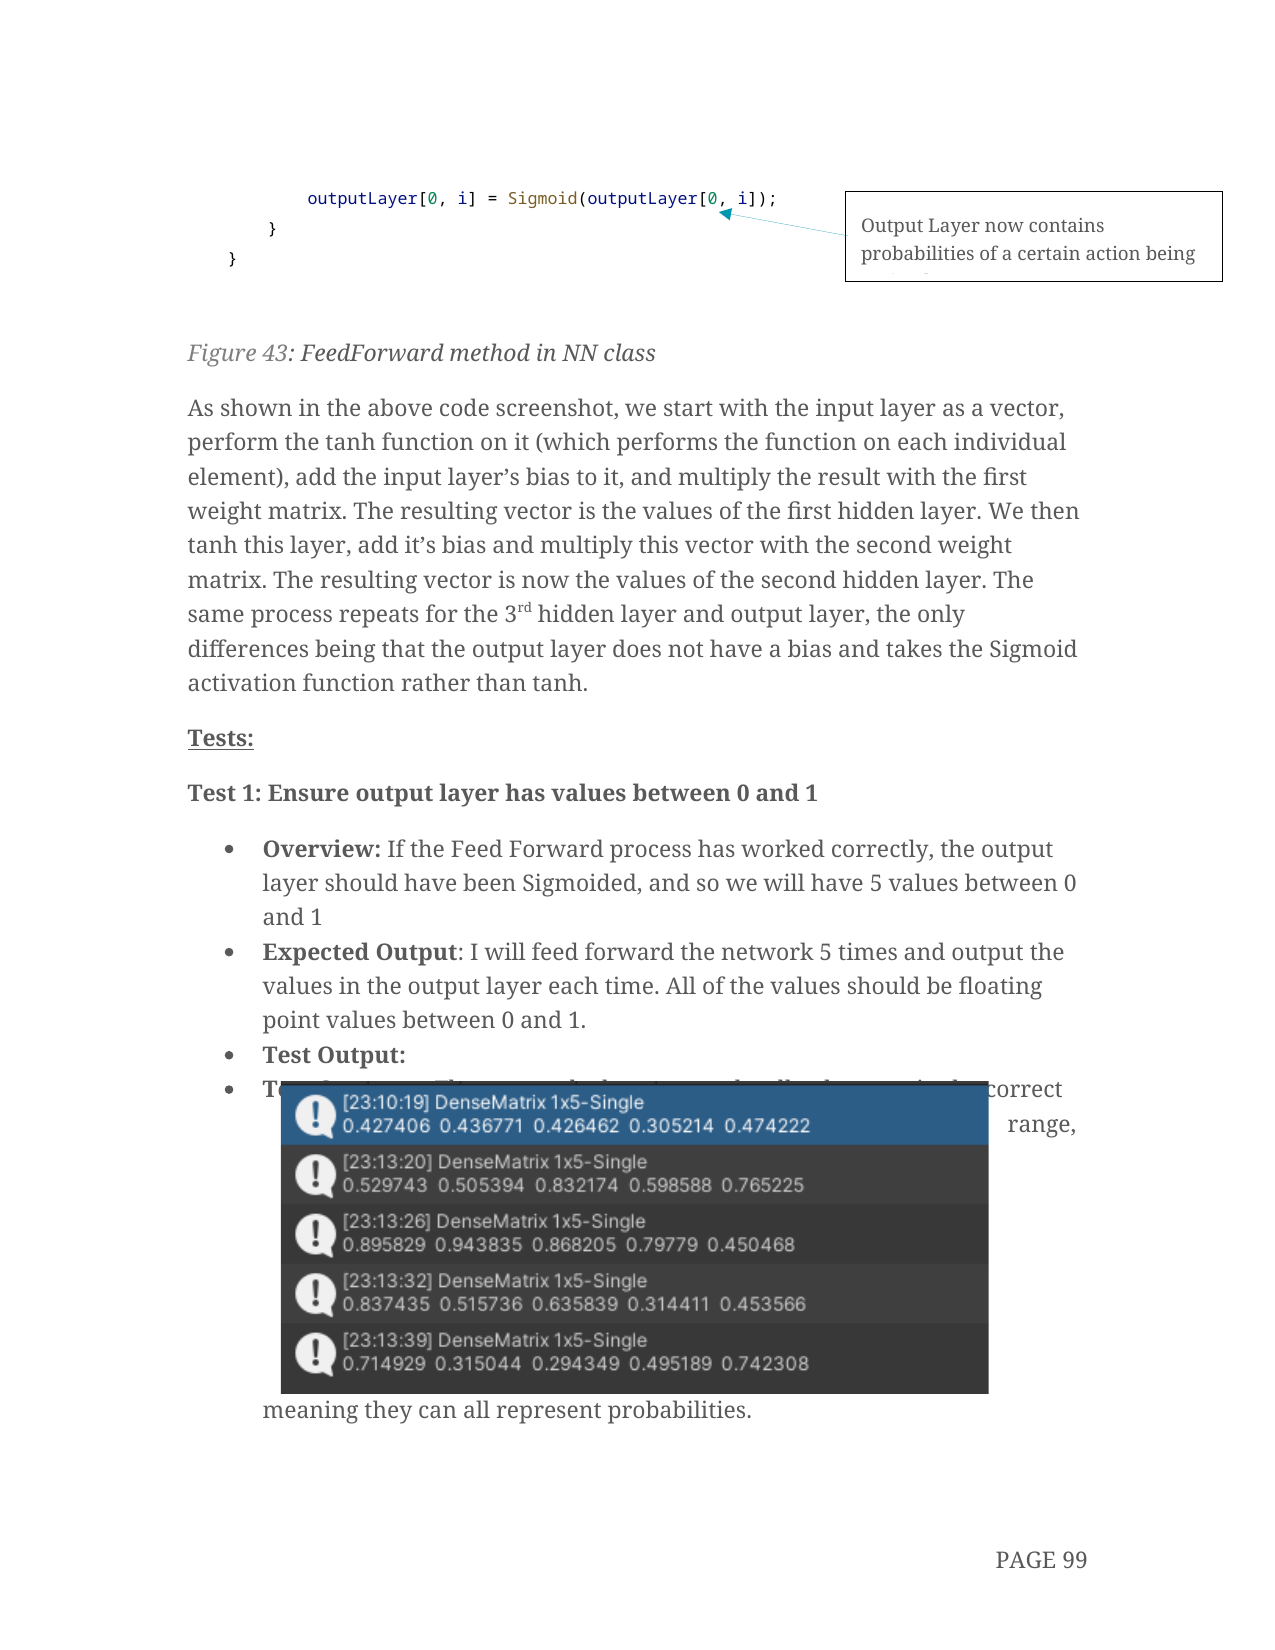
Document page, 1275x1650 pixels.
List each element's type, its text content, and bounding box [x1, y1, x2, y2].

list Overview: If the Feed Forward process has worked correctly, the output layer should have been Sigmoided, and so we will have 5 values between 0 and 1 [225, 833, 1087, 933]
list Expected Output: I will feed forward the network 5 times and output the values in the output layer each time. All of the values should be floating point values between 0 and 1. [225, 936, 1087, 1036]
list Test Output: [225, 1039, 1087, 1070]
text } [187, 210, 845, 239]
text As shown in the above code screenshot, we start with the input layer as a vector, perform the tanh function on it (which performs the function on each individual element), add the input layer’s bias to it, and multiply the result with the first weight matrix. The resulting vector is the values of the first hidden layer. We then tanh this layer, add it’s bias and multiply this vector with the second weight matrix. The resulting vector is now the values of the second hidden layer. The same process repeats for the 3rd hidden layer and output layer, the only differences being that the output layer does not have a bias and takes the Sigmoid activation function rather than tanh. [187, 392, 1087, 698]
picture [280, 1081, 989, 1394]
text outputLayer[0, i] = Sigmoid(outputLayer[0, i]); [187, 180, 1087, 210]
text Figure 43: FeedForward method in NN class [187, 337, 1087, 368]
text } [187, 239, 845, 269]
text Tests: [187, 722, 1087, 753]
text Test 1: Ensure output layer has values between 0 and 1 [187, 777, 1087, 809]
